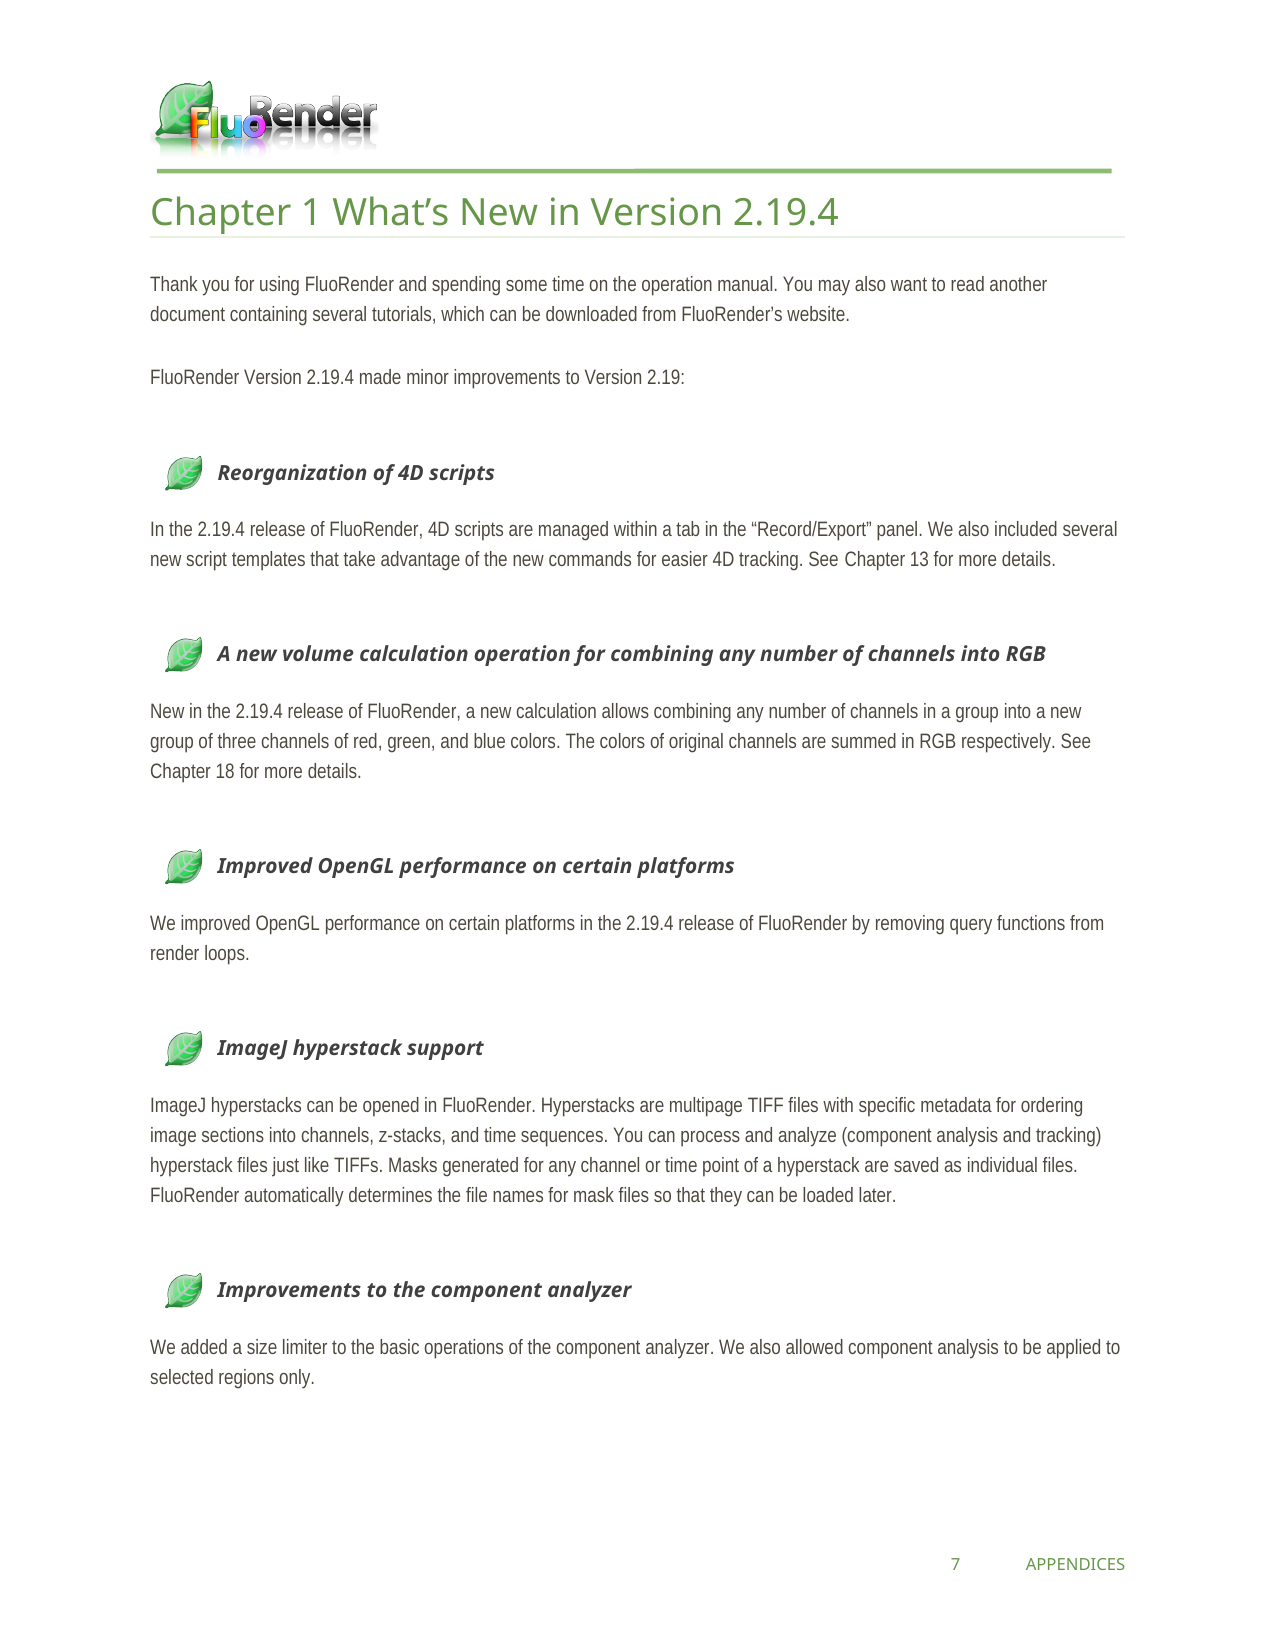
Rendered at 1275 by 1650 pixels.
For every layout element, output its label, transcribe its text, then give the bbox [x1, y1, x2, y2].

picture [154, 627, 213, 683]
text New in the 2.19.4 release of FluoRender, a new calculation allows combining any number of channels in a group into a new group of three channels of red, green, and blue colors. The colors of original channels are summed in RGB respectively. See Chapter 18 for more details. [150, 699, 1125, 783]
picture [150, 75, 379, 162]
picture [154, 1262, 213, 1319]
text We improved OpenGL performance on certain platforms in the 2.19.4 release of FluoRender by removing query functions from render loops. [150, 911, 1125, 965]
table_header [150, 610, 217, 699]
table_header [150, 429, 217, 517]
table_header ImageJ hyperstack support [217, 1004, 1125, 1093]
table_header [150, 1246, 217, 1335]
table_header Reorganization of 4D scripts [217, 429, 1125, 517]
text Thank you for using FluoRender and spending some time on the operation manual. You may also want to read another document containing several tutorials, which can be downloaded from FluoRender’s website. [150, 272, 1125, 326]
subtitle What’s New in Version 2.19.4 [150, 185, 1125, 236]
text In the 2.19.4 release of FluoRender, 4D scripts are managed within a tab in the “Record/Export” panel. We also included several new script templates that take advantage of the new commands for easier 4D tracking. See Chapter 13 for more details. [150, 517, 1125, 571]
picture [154, 445, 213, 501]
table_header A new volume calculation operation for combining any number of channels into RGB [217, 610, 1125, 699]
table_header Improved OpenGL performance on certain platforms [217, 822, 1125, 911]
table_header [150, 822, 217, 911]
text We added a size limiter to the basic operations of the component analyzer. We also allowed component analysis to be applied to selected regions only. [150, 1335, 1125, 1389]
text ImageJ hyperstacks can be opened in FluoRender. Hyperstacks are multipage TIFF files with specific metadata for ordering image sections into channels, z-stacks, and time sequences. You can process and analyze (component analysis and tracking) hyperstack files just like TIFFs. Masks generated for any channel or time point of a hyperstack are saved as individual files. FluoRender automatically determines the file names for mask files so that they can be loaded later. [150, 1093, 1125, 1207]
text FluoRender Version 2.19.4 made minor improvements to Version 2.19: [150, 365, 1125, 389]
table_header [150, 1004, 217, 1093]
table_header Improvements to the component analyzer [217, 1246, 1125, 1335]
picture [154, 838, 213, 895]
picture [154, 1021, 213, 1077]
